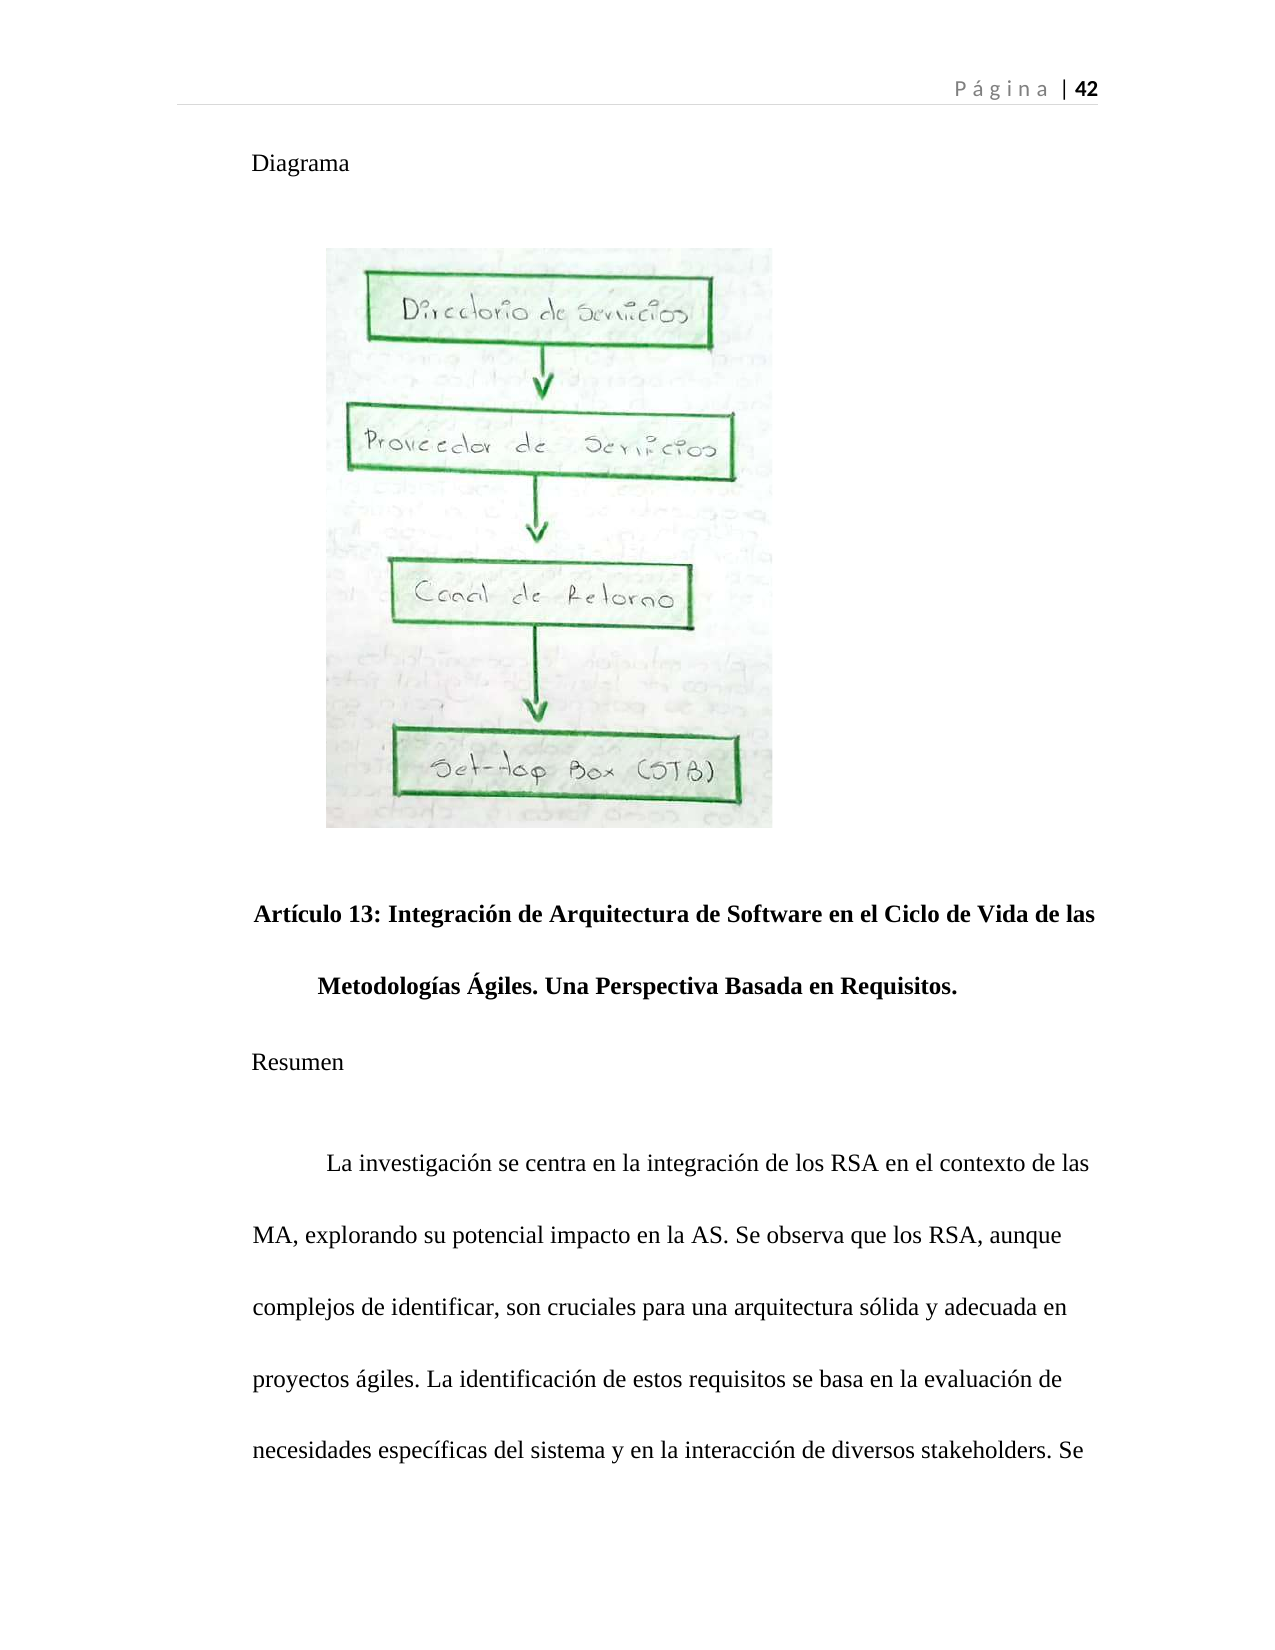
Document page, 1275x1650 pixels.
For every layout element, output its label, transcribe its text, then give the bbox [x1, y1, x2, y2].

subtitle Diagrama [177, 148, 1098, 176]
subtitle Resumen [177, 1047, 1098, 1076]
picture [326, 248, 773, 828]
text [252, 1148, 1098, 1464]
subtitle Artículo 13: Integración de Arquitectura de Software en el Ciclo de Vida de las Metodologías Ágiles. Una Perspectiva Basada en Requisitos. [177, 899, 1098, 1000]
